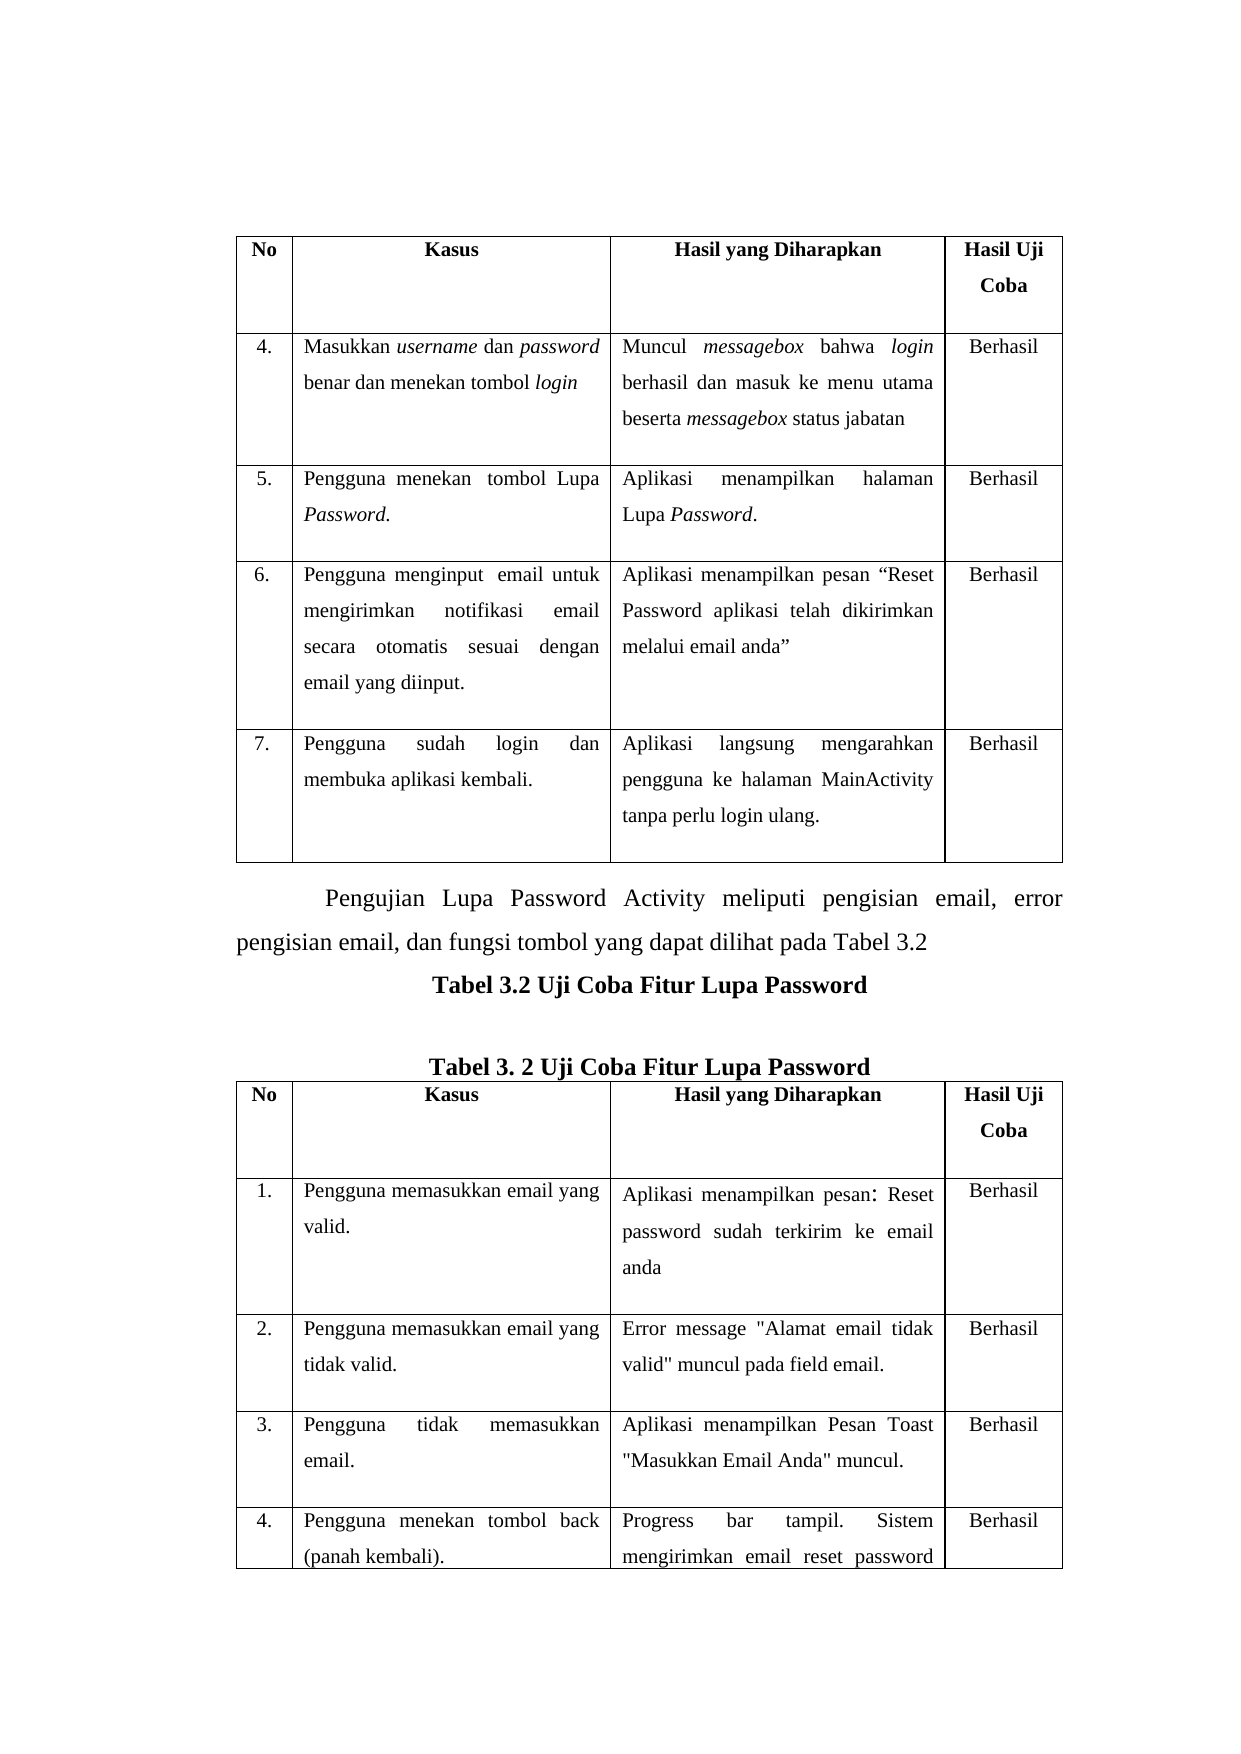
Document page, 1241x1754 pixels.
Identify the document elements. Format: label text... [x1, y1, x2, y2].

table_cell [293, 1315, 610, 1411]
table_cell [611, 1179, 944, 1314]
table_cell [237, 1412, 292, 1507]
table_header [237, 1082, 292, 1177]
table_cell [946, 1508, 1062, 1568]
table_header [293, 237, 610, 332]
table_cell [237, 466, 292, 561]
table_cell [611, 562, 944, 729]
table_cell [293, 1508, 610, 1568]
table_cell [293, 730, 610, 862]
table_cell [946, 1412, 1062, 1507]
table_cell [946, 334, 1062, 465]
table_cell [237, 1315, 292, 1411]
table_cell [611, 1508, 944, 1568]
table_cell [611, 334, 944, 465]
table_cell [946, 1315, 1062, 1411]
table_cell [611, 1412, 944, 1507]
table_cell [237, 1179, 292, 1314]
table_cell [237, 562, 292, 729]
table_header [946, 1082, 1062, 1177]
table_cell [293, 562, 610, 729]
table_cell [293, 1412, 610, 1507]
text Tabel 3. 2 Uji Coba Fitur Lupa Password [236, 1052, 1063, 1081]
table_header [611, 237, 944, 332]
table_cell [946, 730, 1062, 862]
text Tabel 3.2 Uji Coba Fitur Lupa Password [236, 970, 1063, 998]
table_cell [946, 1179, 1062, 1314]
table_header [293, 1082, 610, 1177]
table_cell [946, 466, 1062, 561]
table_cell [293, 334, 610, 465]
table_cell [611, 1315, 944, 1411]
text Pengujian Lupa Password Activity meliputi pengisian email, error pengisian email, dan fungsi tombol yang dapat dilihat pada Tabel 3.2 [236, 883, 1063, 955]
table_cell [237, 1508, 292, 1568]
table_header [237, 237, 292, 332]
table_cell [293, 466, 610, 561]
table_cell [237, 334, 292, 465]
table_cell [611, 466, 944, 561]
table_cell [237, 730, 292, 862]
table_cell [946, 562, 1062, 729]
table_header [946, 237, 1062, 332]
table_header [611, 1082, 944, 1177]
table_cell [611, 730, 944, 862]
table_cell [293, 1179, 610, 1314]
